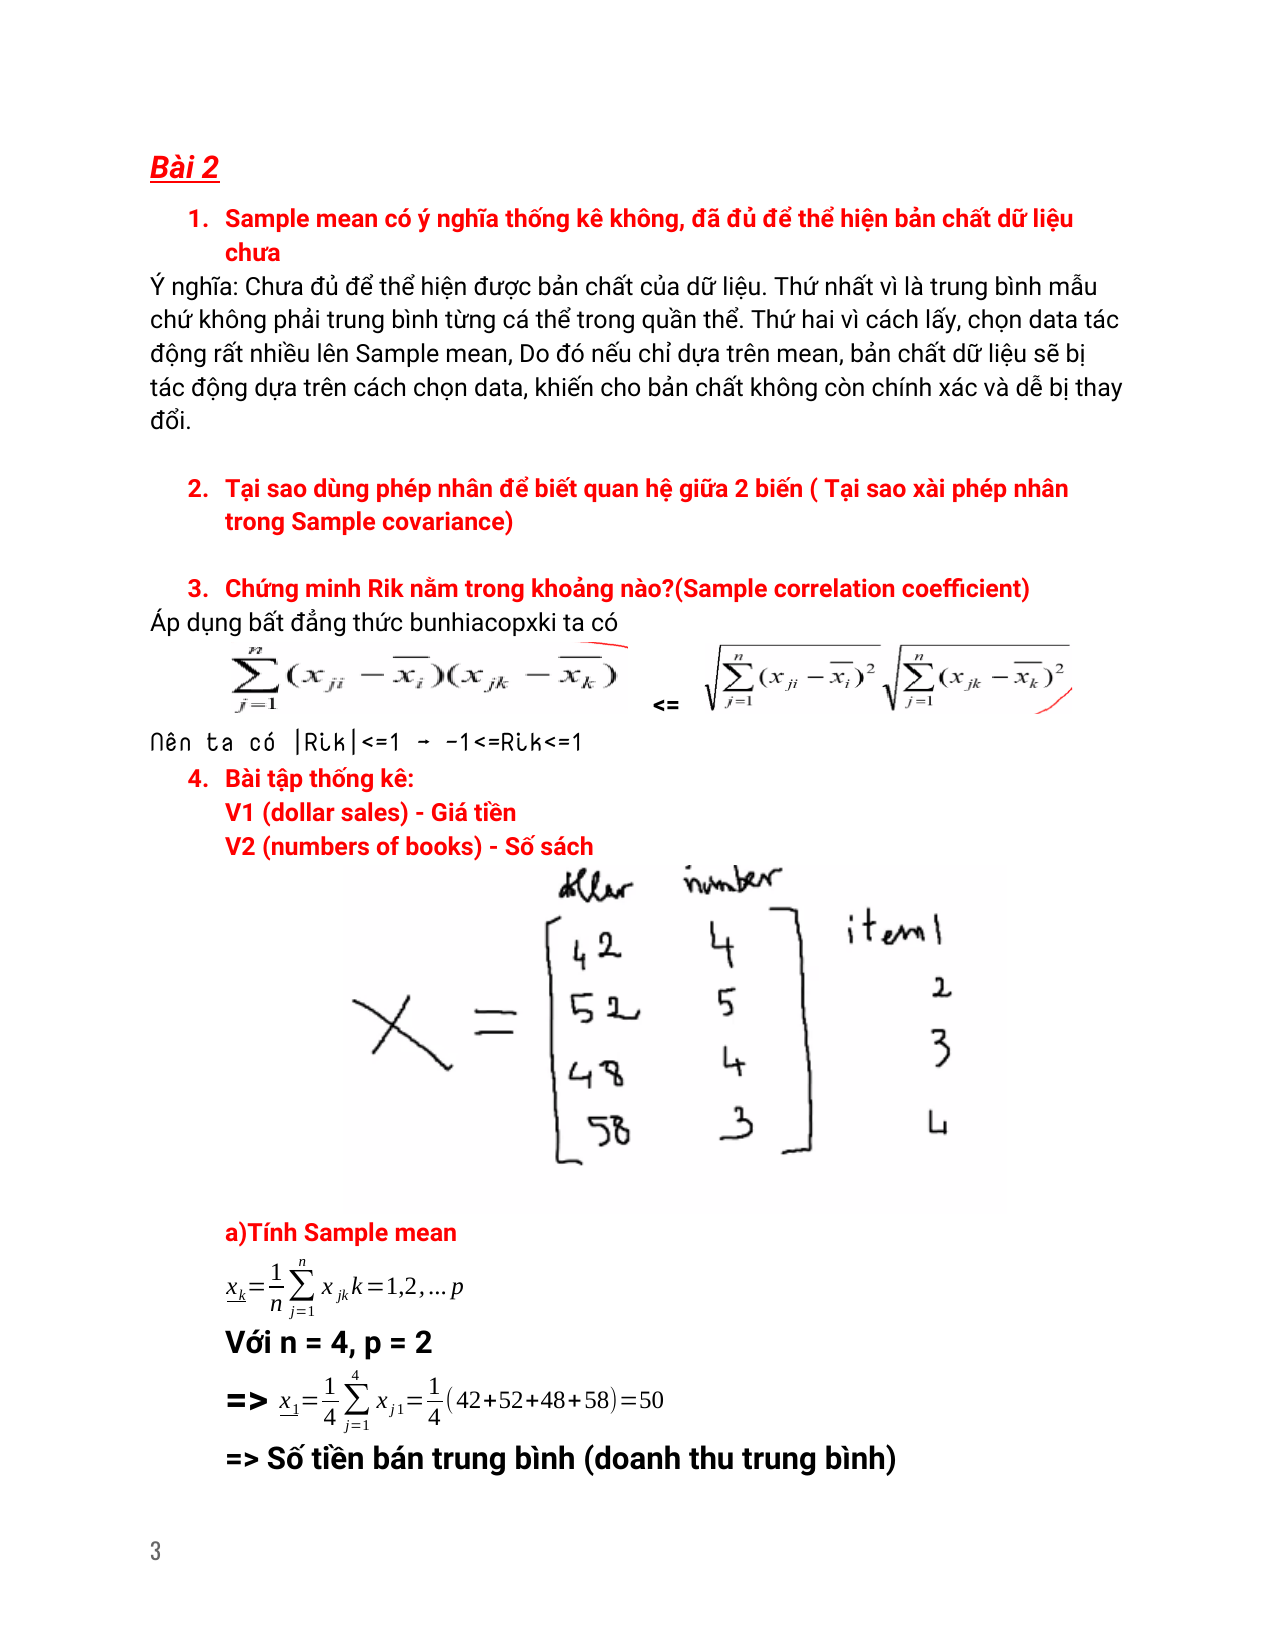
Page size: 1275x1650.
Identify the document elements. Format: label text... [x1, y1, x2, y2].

text => [225, 1366, 1125, 1433]
picture [231, 642, 628, 714]
text Ý nghĩa: Chưa đủ để thể hiện được bản chất của dữ liệu. Thứ nhất vì là trung bình mẫu chứ không phải trung bình từng cá thể trong quần thể. Thứ hai vì cách lấy, chọn data tác động rất nhiều lên Sample mean, Do đó nếu chỉ dựa trên mean, bản chất dữ liệu sẽ bị tác động dựa trên cách chọn data, khiến cho bản chất không còn chính xác và dễ bị thay đổi. [150, 272, 1125, 436]
text V2 (numbers of books) - Số sách [225, 832, 1125, 861]
list Bài tập thống kê: [187, 764, 1125, 794]
text Với n = 4, p = 2 [225, 1324, 1125, 1361]
list Chứng minh Rik nằm trong khoảng nào?(Sample correlation coefficient) [187, 575, 1125, 604]
text Áp dụng bất đẳng thức bunhiacopxki ta có [150, 608, 1125, 638]
picture [704, 643, 1073, 714]
text Nên ta có |Rik|<=1 → -1<=Rik<=1 [150, 724, 1125, 759]
list Tại sao dùng phép nhân để biết quan hệ giữa 2 biến ( Tại sao xài phép nhân trong Sample covariance) [187, 474, 1125, 537]
text a)Tính Sample mean [225, 1218, 1125, 1248]
list Sample mean có ý nghĩa thống kê không, đã đủ để thể hiện bản chất dữ liệu chưa [187, 204, 1125, 267]
picture [343, 865, 1008, 1214]
text V1 (dollar sales) - Giá tiền [225, 798, 1125, 827]
text Bài 2 [150, 150, 1125, 187]
text => Số tiền bán trung bình (doanh thu trung bình) [225, 1440, 1125, 1477]
